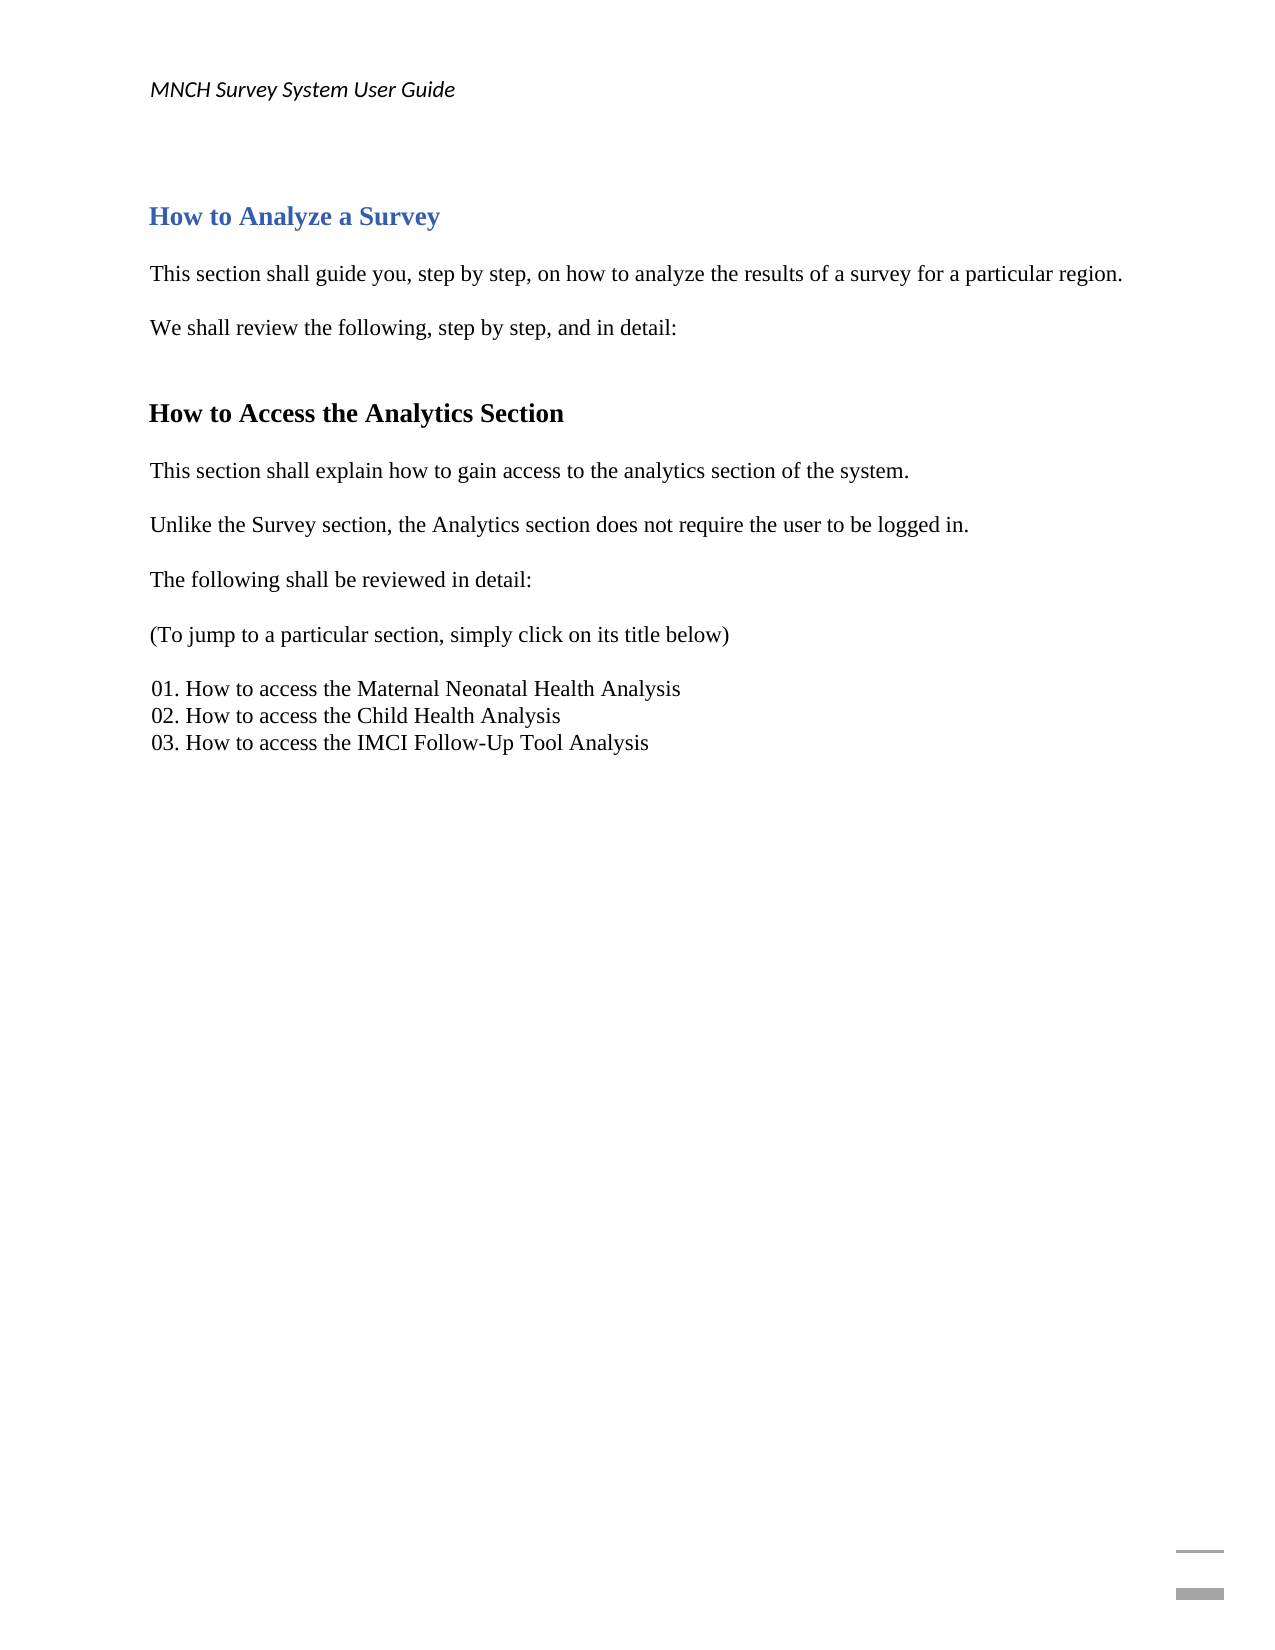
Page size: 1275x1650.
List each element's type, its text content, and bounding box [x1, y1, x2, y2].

text Unlike the Survey section, the Analytics section does not require the user to be logged in. [149, 511, 1124, 538]
text The following shall be reviewed in detail: [149, 566, 1124, 592]
subtitle How to Analyze a Survey [148, 200, 1127, 231]
text 01. How to access the Maternal Neonatal Health Analysis [151, 676, 1127, 702]
text 03. How to access the IMCI Follow-Up Tool Analysis [151, 729, 1127, 755]
text We shall review the following, step by step, and in detail: [149, 314, 1124, 341]
text This section shall explain how to gain access to the analytics section of the system. [149, 457, 1124, 483]
text This section shall guide you, step by step, on how to analyze the results of a survey for a particular region. [149, 260, 1124, 286]
subtitle How to Access the Analytics Section [148, 397, 1127, 428]
text (To jump to a particular section, simply click on its title below) [149, 621, 1124, 647]
text 02. How to access the Child Health Analysis [151, 702, 1127, 729]
